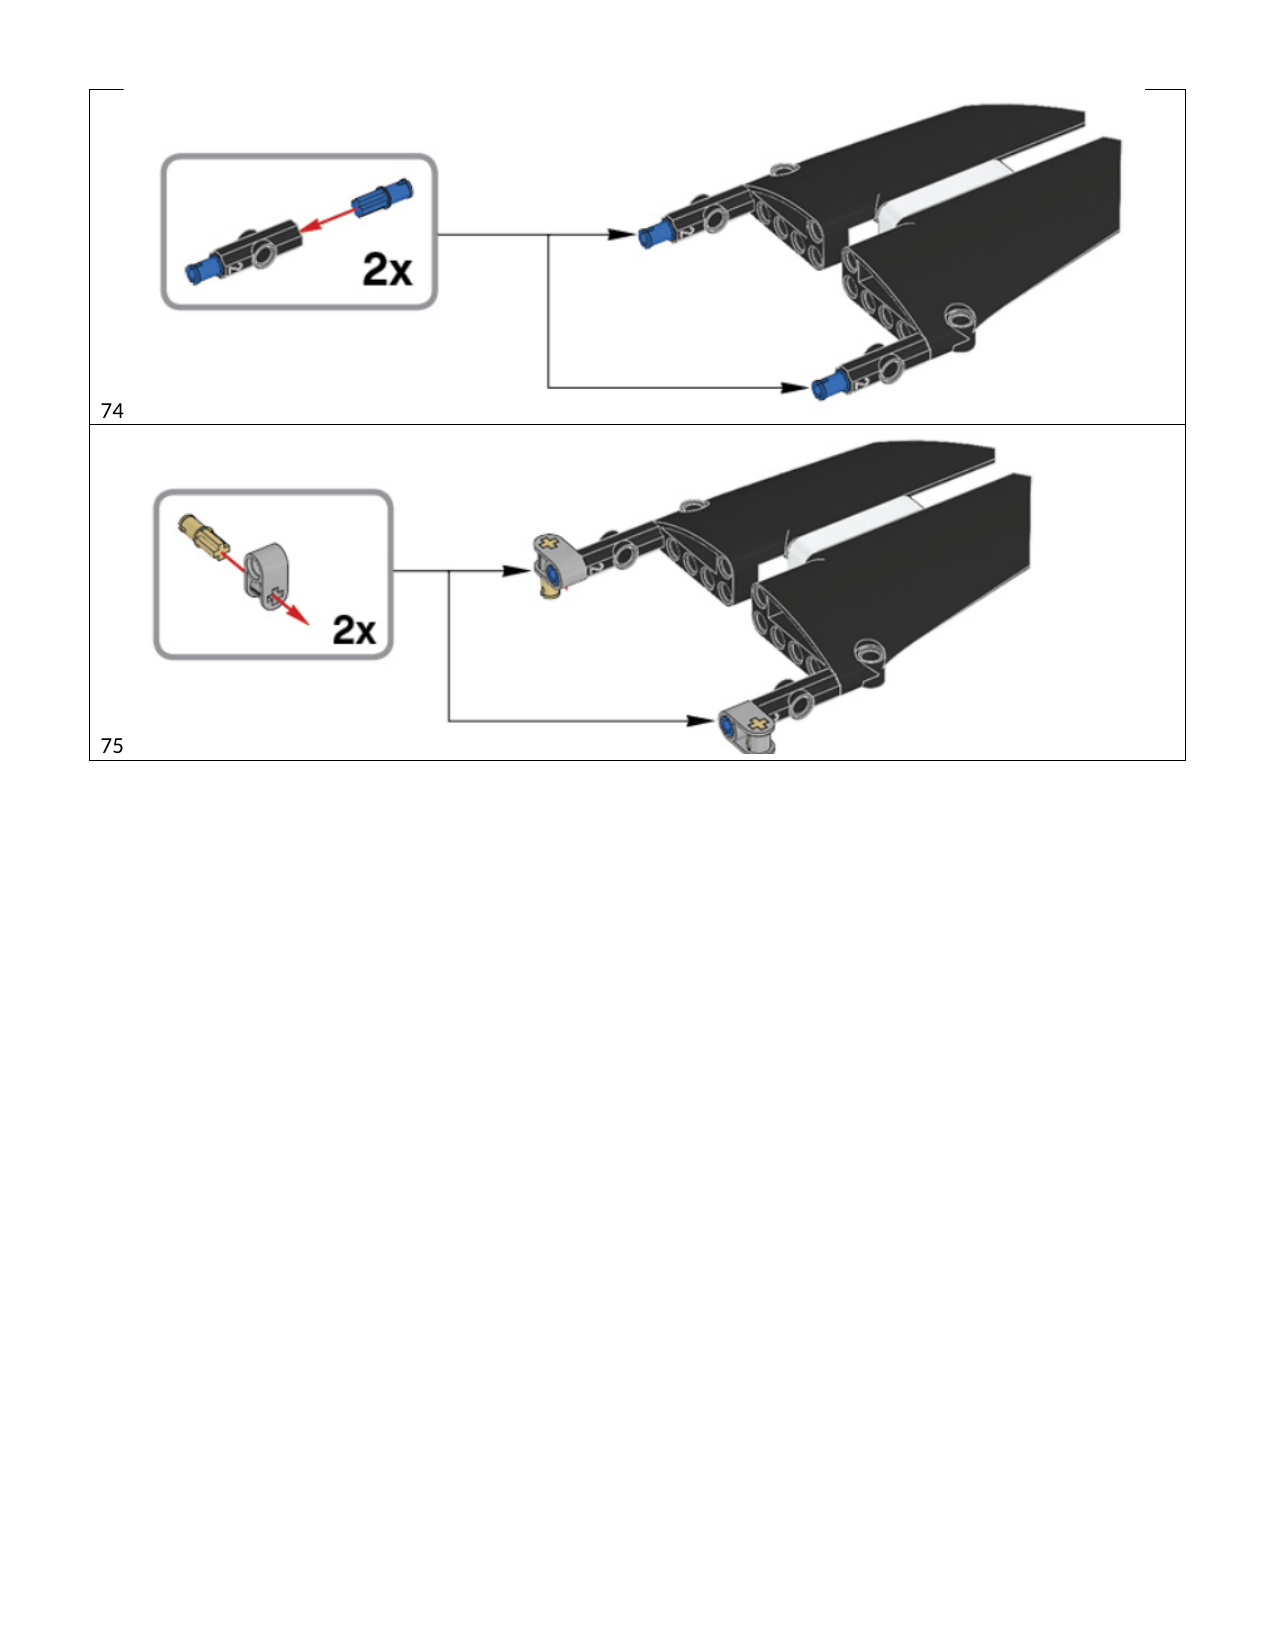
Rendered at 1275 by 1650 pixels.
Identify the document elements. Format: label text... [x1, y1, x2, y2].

picture [123, 425, 1055, 754]
table_cell 74 [90, 90, 1185, 424]
picture [123, 89, 1145, 419]
table_cell 75 [90, 425, 1185, 760]
